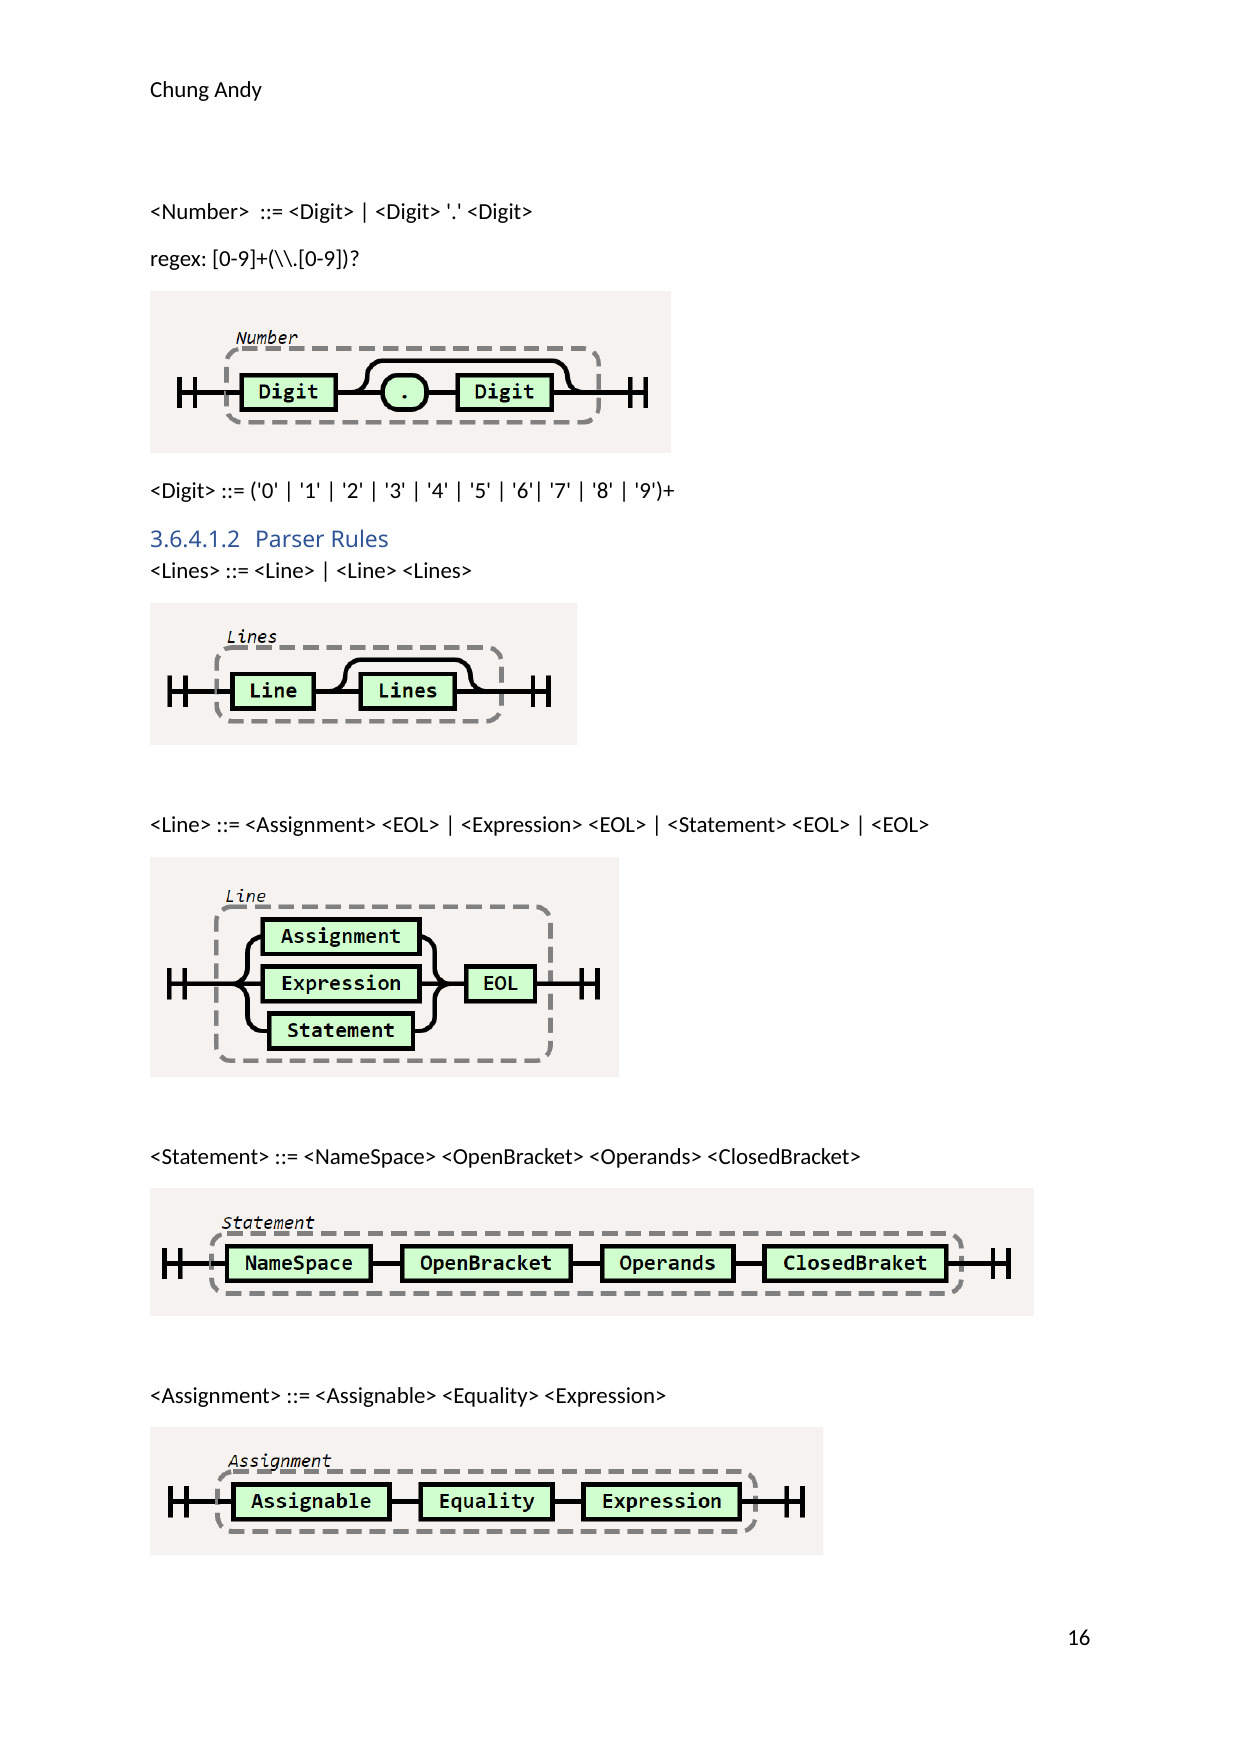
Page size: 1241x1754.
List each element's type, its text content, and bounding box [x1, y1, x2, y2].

text regex: [0-9]+(\\.[0-9])? [150, 244, 1090, 272]
text <Assignment> ::= <Assignable> <Equality> <Expression> [150, 1381, 1090, 1409]
subtitle Parser Rules [150, 523, 1090, 554]
picture [150, 603, 578, 745]
text <Number> ::= <Digit> | <Digit> '.' <Digit> [150, 197, 1090, 225]
picture [150, 1427, 824, 1555]
text <Statement> ::= <NameSpace> <OpenBracket> <Operands> <ClosedBracket> [150, 1142, 1090, 1170]
text <Lines> ::= <Line> | <Line> <Lines> [150, 557, 1090, 584]
text <Digit> ::= ('0' | '1' | '2' | '3' | '4' | '5' | '6'| '7' | '8' | '9')+ [150, 476, 1090, 504]
picture [150, 290, 672, 457]
text <Line> ::= <Assignment> <EOL> | <Expression> <EOL> | <Statement> <EOL> | <EOL> [150, 811, 1090, 838]
picture [150, 1188, 1034, 1316]
picture [150, 857, 619, 1077]
